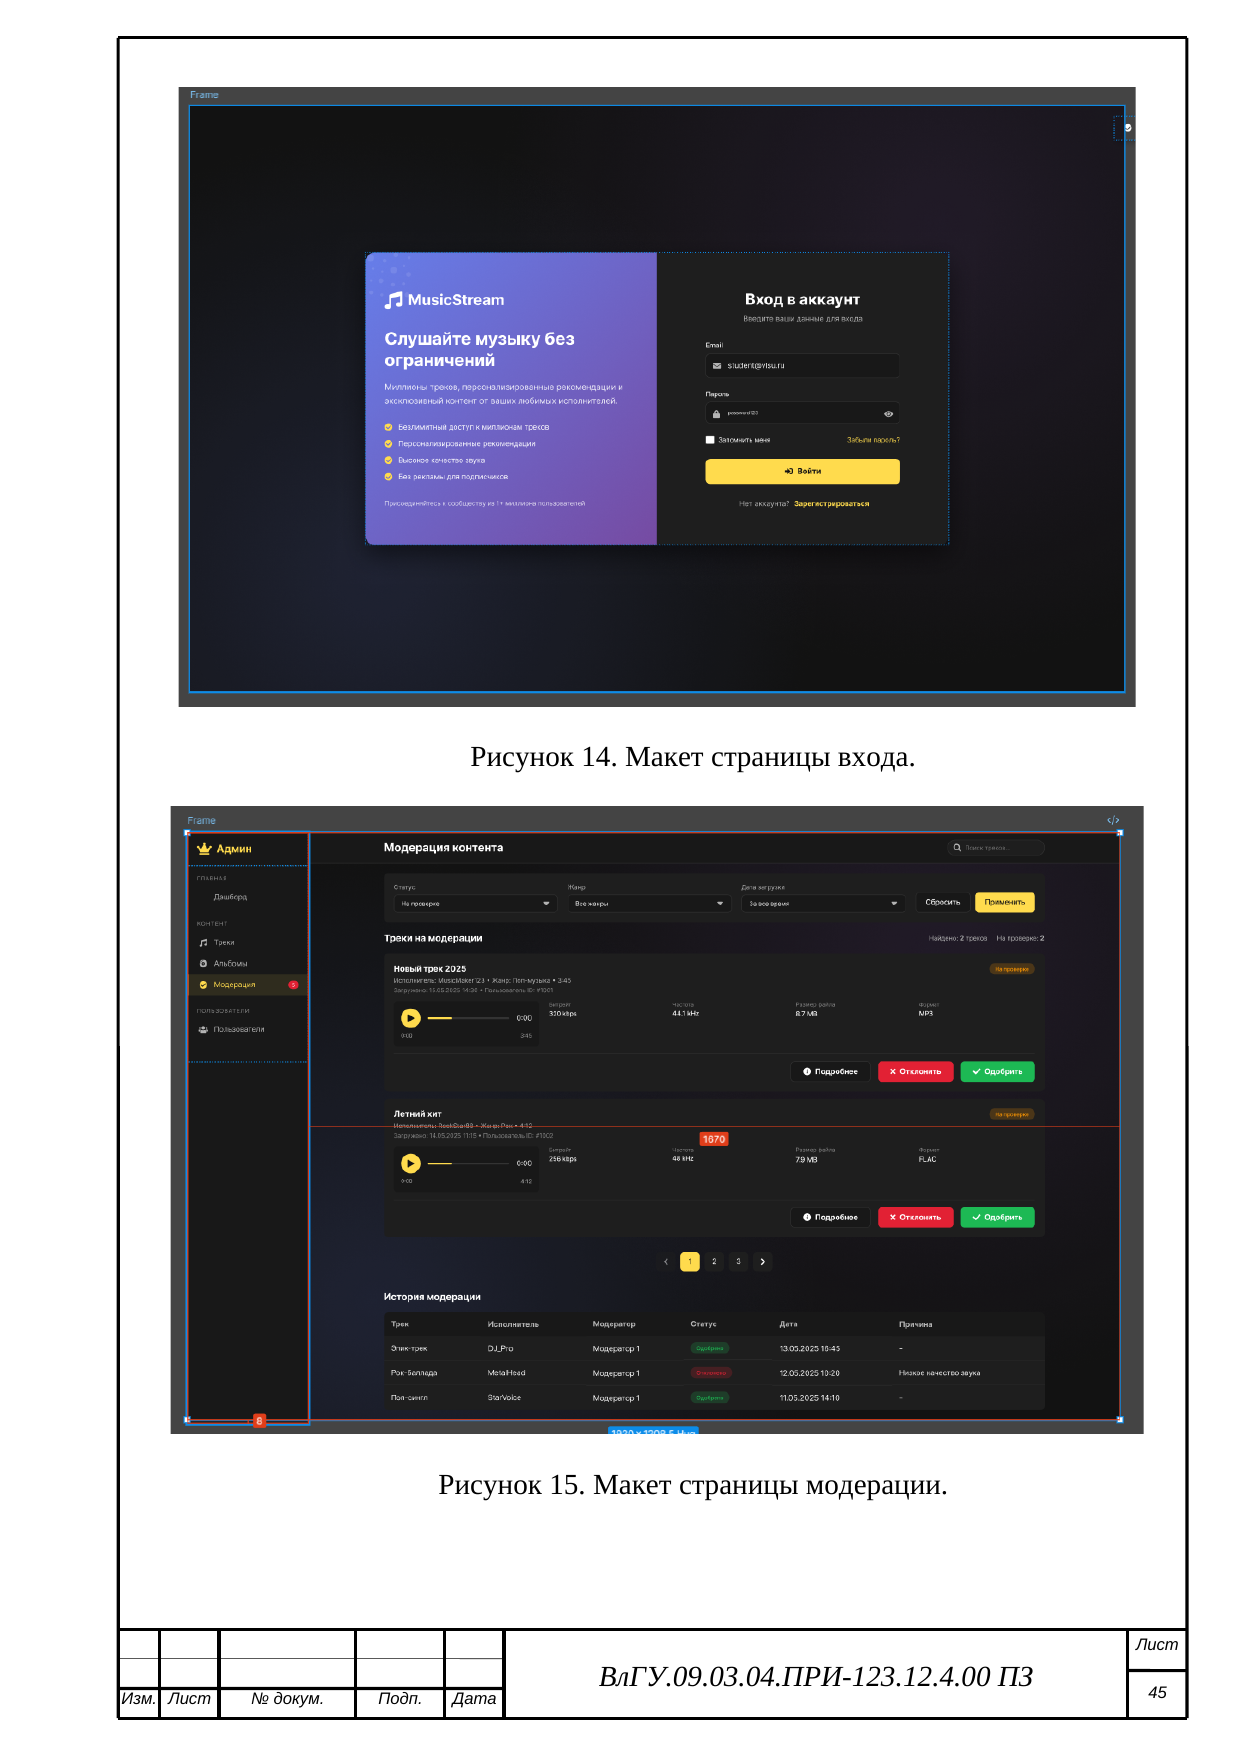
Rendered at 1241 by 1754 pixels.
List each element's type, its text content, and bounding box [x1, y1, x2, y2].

text Рисунок 15. Макет страницы модерации. [148, 1467, 1164, 1501]
picture [170, 806, 1144, 1434]
picture [178, 87, 1136, 707]
text Рисунок 14. Макет страницы входа. [148, 739, 1164, 773]
